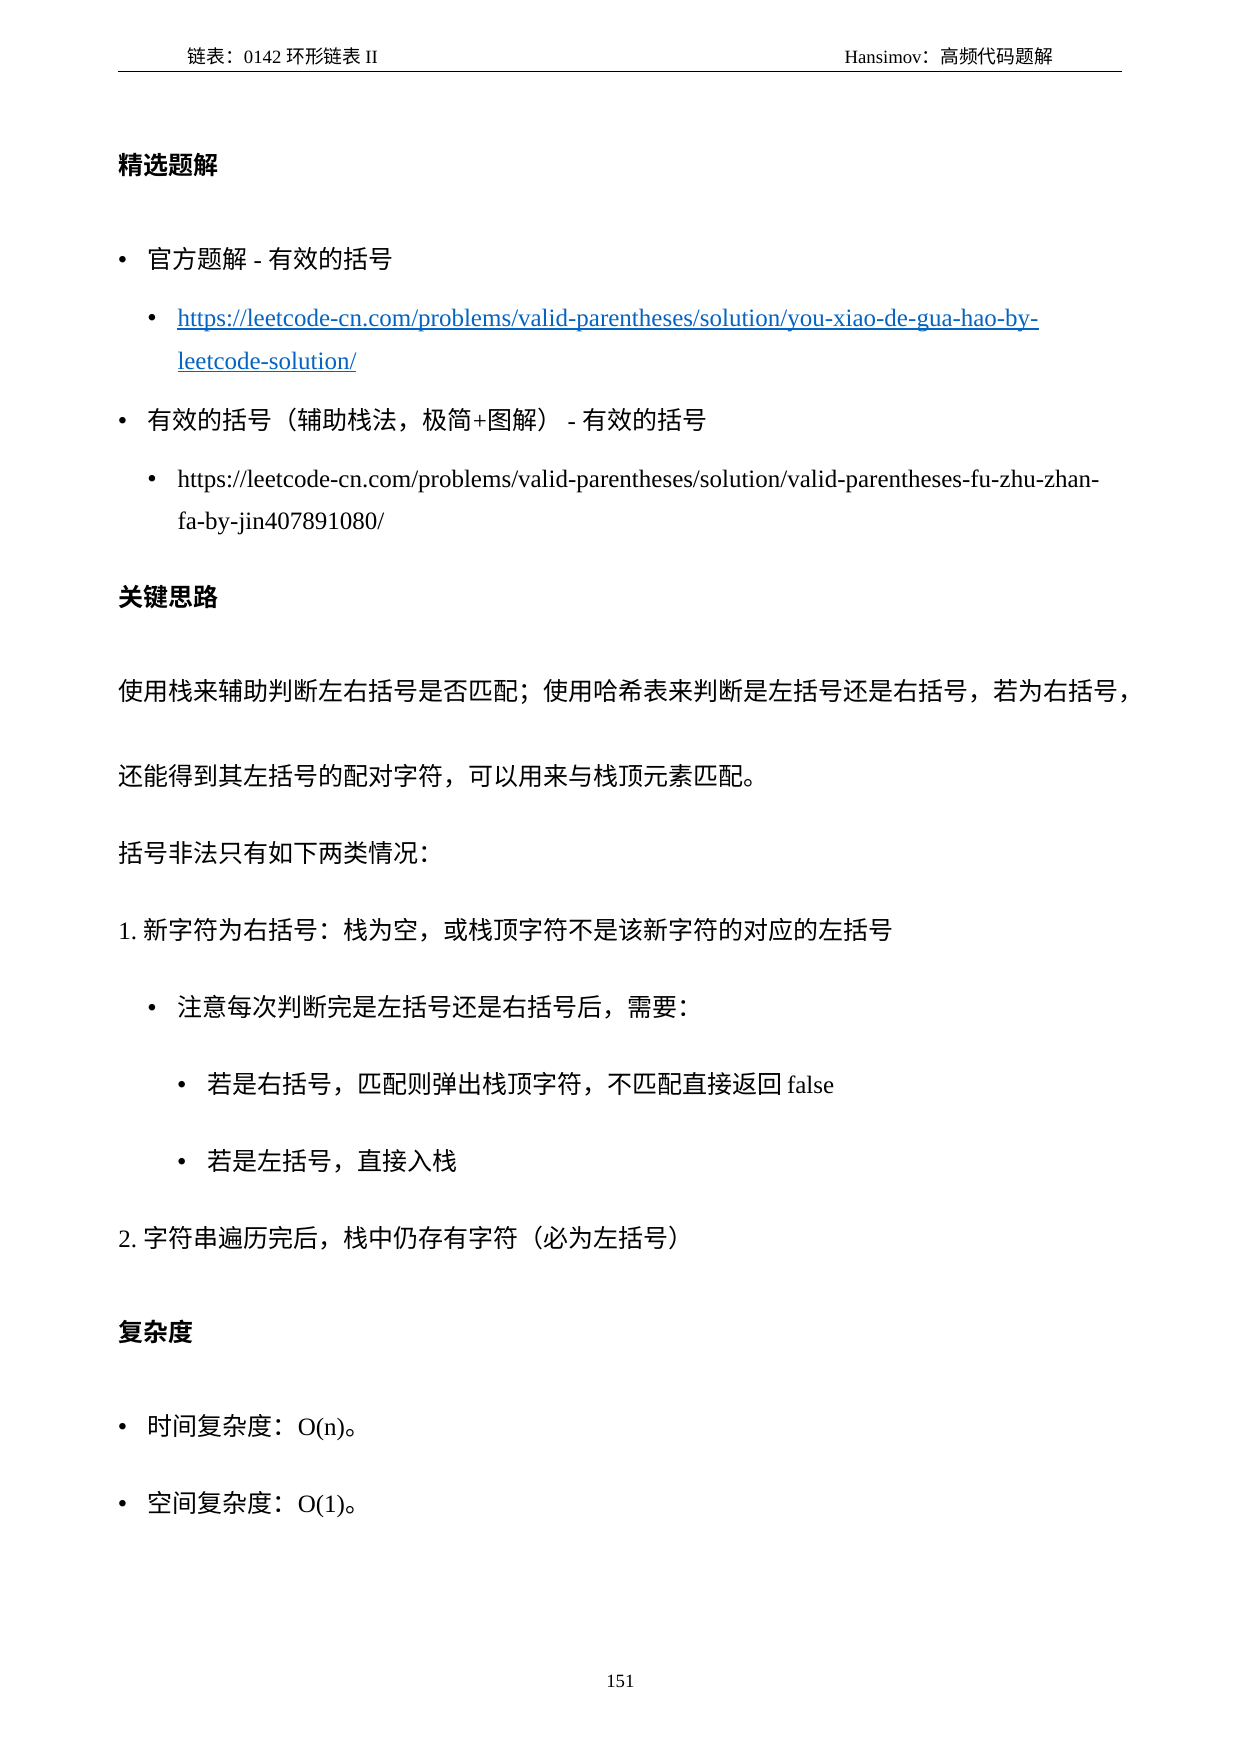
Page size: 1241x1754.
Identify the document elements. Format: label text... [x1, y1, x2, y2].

text 注意每次判断完是左括号还是右括号后，需要： [148, 972, 1122, 1039]
text https://leetcode-cn.com/problems/valid-parentheses/solution/valid-parentheses-fu-zhu-zhan-fa-by-jin407891080/ [148, 461, 1122, 538]
text 1. 新字符为右括号：栈为空，或栈顶字符不是该新字符的对应的左括号 [118, 895, 1122, 963]
text 官方题解 - 有效的括号 [118, 224, 1122, 292]
subtitle 精选题解 [118, 130, 1097, 198]
subtitle 关键思路 [118, 562, 1097, 630]
text 使用栈来辅助判断左右括号是否匹配；使用哈希表来判断是左括号还是右括号，若为右括号，还能得到其左括号的配对字符，可以用来与栈顶元素匹配。 [118, 656, 1122, 809]
subtitle 复杂度 [118, 1297, 1097, 1364]
text 空间复杂度：O(1)。 [118, 1467, 1122, 1535]
text 时间复杂度：O(n)。 [118, 1391, 1122, 1458]
text https://leetcode-cn.com/problems/valid-parentheses/solution/you-xiao-de-gua-hao-by-leetcode-solution/ [148, 301, 1122, 377]
text 若是右括号，匹配则弹出栈顶字符，不匹配直接返回false [177, 1049, 1122, 1117]
text 有效的括号（辅助栈法，极简+图解） - 有效的括号 [118, 384, 1122, 452]
text 若是左括号，直接入栈 [177, 1126, 1122, 1193]
text 括号非法只有如下两类情况： [118, 818, 1122, 886]
text 2. 字符串遍历完后，栈中仍存有字符（必为左括号） [118, 1203, 1122, 1271]
